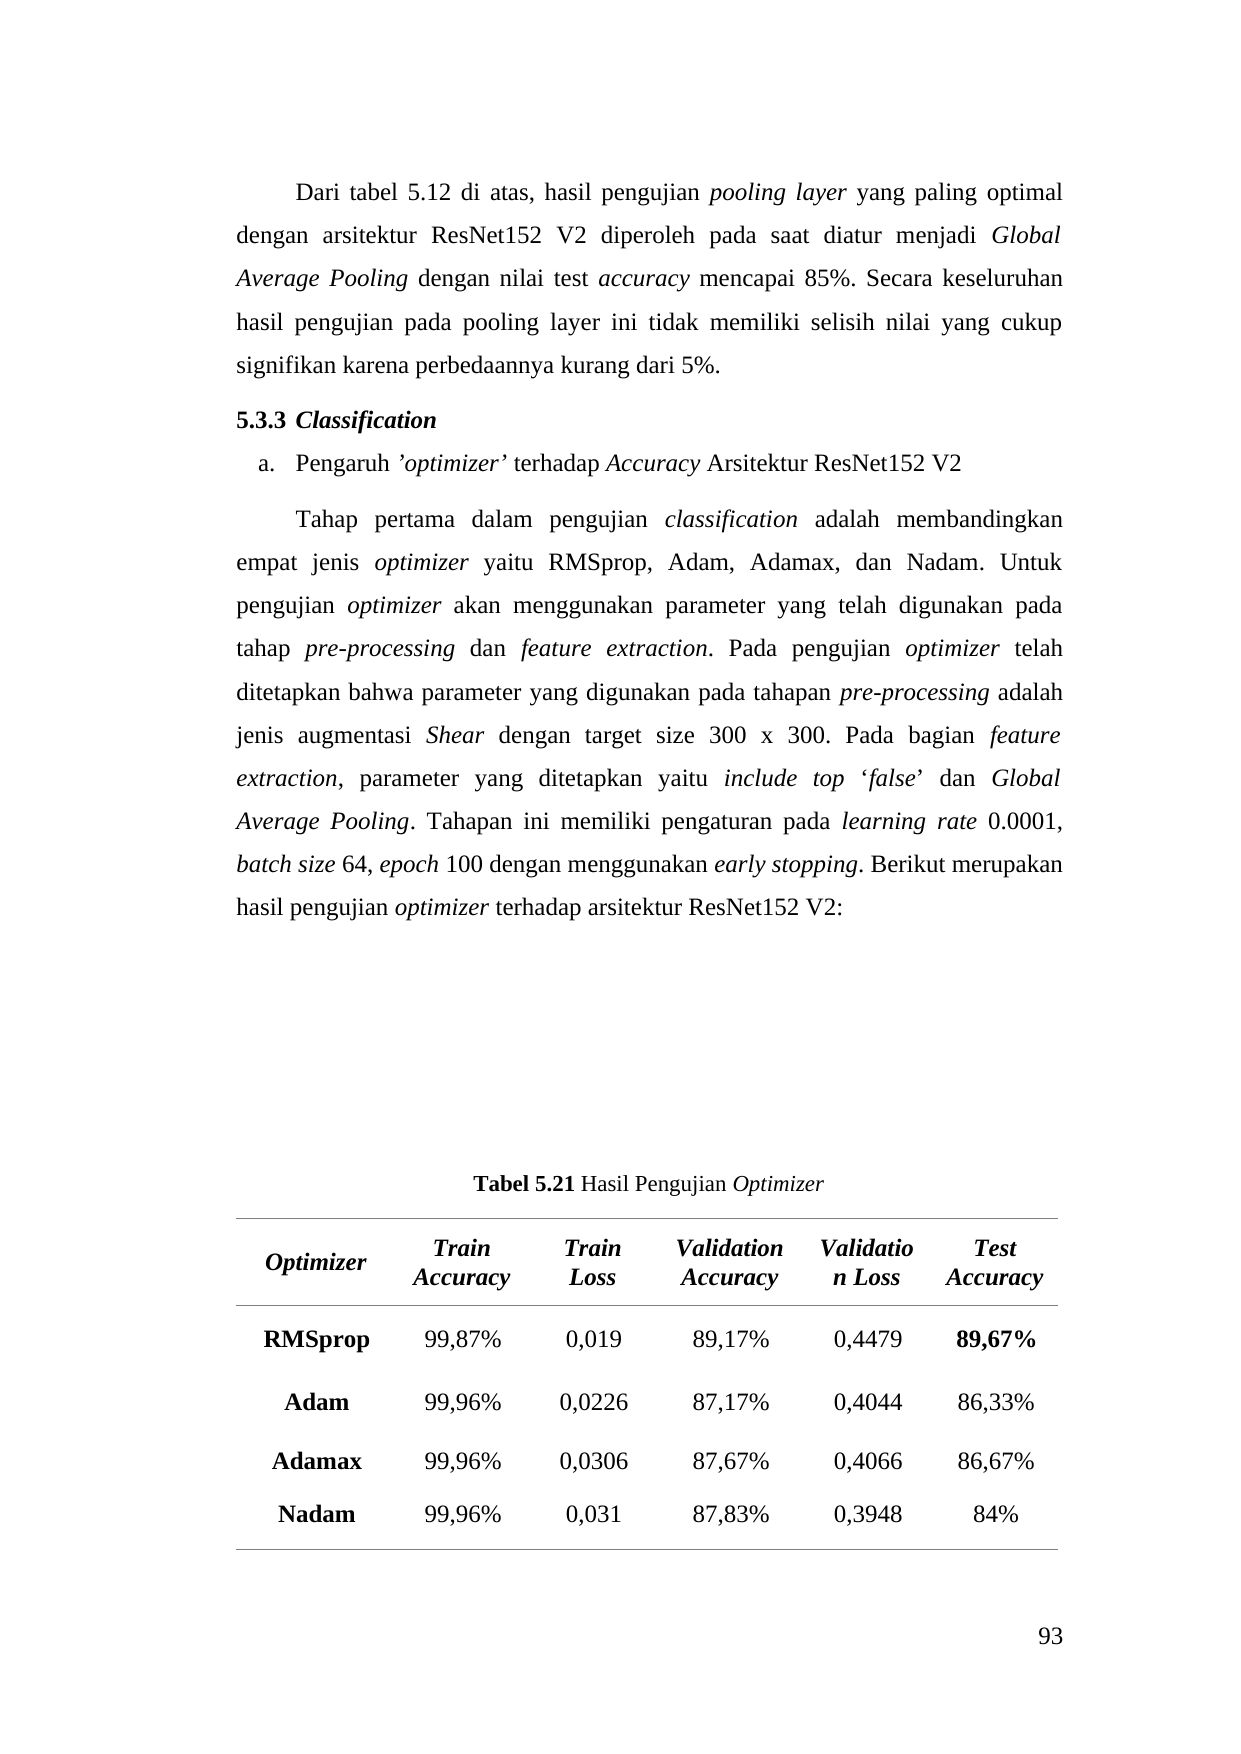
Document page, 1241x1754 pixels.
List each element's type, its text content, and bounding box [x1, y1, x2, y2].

table_cell 87,17% [659, 1372, 802, 1431]
table_cell 89,67% [933, 1305, 1060, 1372]
table_cell 99,96% [398, 1490, 528, 1549]
table_header Train Accuracy [398, 1219, 528, 1305]
table_header Validation Accuracy [659, 1219, 802, 1305]
table_cell 0,4479 [802, 1306, 933, 1372]
table_header Train Loss [528, 1219, 659, 1305]
table_cell 0,0226 [528, 1372, 659, 1431]
table_cell 84% [933, 1490, 1058, 1549]
table_cell 99,96% [398, 1372, 528, 1431]
table_cell 0,031 [528, 1490, 659, 1549]
table_cell 99,96% [398, 1431, 528, 1490]
list Pengaruh ’optimizer’ terhadap Accuracy Arsitektur ResNet152 V2 [258, 448, 1063, 477]
table_header Test Accuracy [933, 1219, 1058, 1305]
text Dari tabel 5.12 di atas, hasil pengujian pooling layer yang paling optimal dengan arsitektur ResNet152 V2 diperoleh pada saat diatur menjadi Global Average Pooling dengan nilai test accuracy mencapai 85%. Secara keseluruhan hasil pengujian pada pooling layer ini tidak memiliki selisih nilai yang cukup signifikan karena perbedaannya kurang dari 5%. [236, 177, 1063, 378]
subtitle Classification [236, 405, 1063, 434]
table_cell Adam [236, 1372, 397, 1431]
text Tahap pertama dalam pengujian classification adalah membandingkan empat jenis optimizer yaitu RMSprop, Adam, Adamax, dan Nadam. Untuk pengujian optimizer akan menggunakan parameter yang telah digunakan pada tahap pre-processing dan feature extraction. Pada pengujian optimizer telah ditetapkan bahwa parameter yang digunakan pada tahapan pre-processing adalah jenis augmentasi Shear dengan target size 300 x 300. Pada bagian feature extraction, parameter yang ditetapkan yaitu include top ‘false’ dan Global Average Pooling. Tahapan ini memiliki pengaturan pada learning rate 0.0001, batch size 64, epoch 100 dengan menggunakan early stopping. Berikut merupakan hasil pengujian optimizer terhadap arsitektur ResNet152 V2: [236, 504, 1063, 921]
table_cell 89,17% [659, 1306, 802, 1372]
table_header Optimizer [236, 1219, 397, 1305]
table_cell 0,4066 [802, 1431, 933, 1490]
table_header Validation Loss [802, 1219, 933, 1305]
table_cell 0,019 [528, 1306, 659, 1372]
table_cell 87,67% [659, 1431, 802, 1490]
table_cell 87,83% [659, 1490, 802, 1549]
table_cell 0,3948 [802, 1490, 933, 1549]
table_cell 86,33% [933, 1372, 1058, 1431]
table_cell Nadam [236, 1490, 397, 1549]
table_cell 0,0306 [528, 1431, 659, 1490]
table_cell RMSprop [236, 1306, 397, 1372]
table_cell 0,4044 [802, 1372, 933, 1431]
table_cell 86,67% [933, 1431, 1058, 1490]
table_cell Adamax [236, 1431, 397, 1490]
table_cell 99,87% [398, 1306, 528, 1372]
